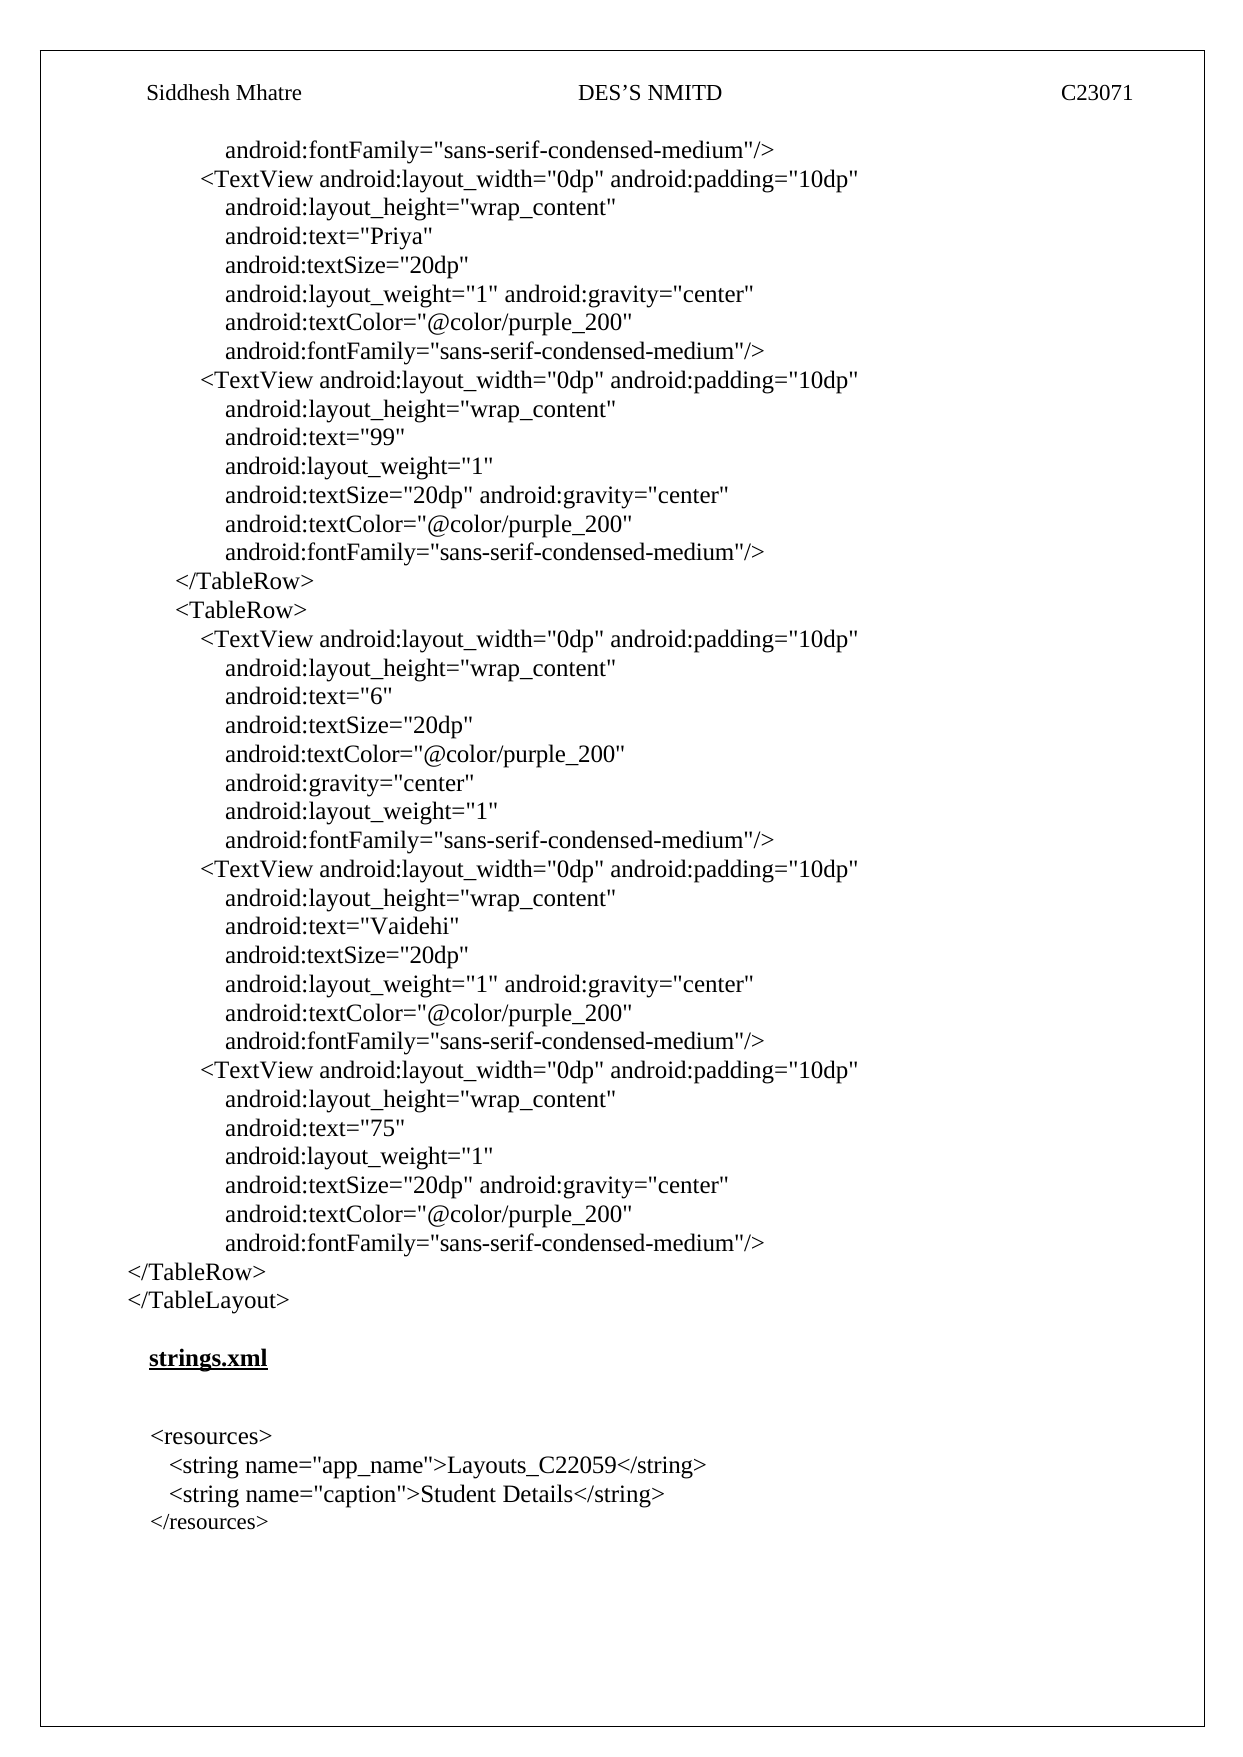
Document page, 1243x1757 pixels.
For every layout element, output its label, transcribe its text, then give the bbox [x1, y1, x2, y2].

text <TextView android:layout_width="0dp" android:padding="10dp" android:layout_height="wrap_content" [200, 365, 860, 422]
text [200, 164, 860, 221]
text <TextView android:layout_width="0dp" android:padding="10dp" android:layout_height="wrap_content" [200, 624, 860, 681]
text </TableRow> [175, 566, 1204, 595]
text android:textSize="20dp" android:gravity="center" android:textColor="@color/purple_200" android:fontFamily="sans-serif-condensed-medium"/> [225, 1170, 766, 1256]
text <TextView android:layout_width="0dp" android:padding="10dp" android:layout_height="wrap_content" [200, 854, 860, 911]
text <string name="caption">Student Details</string> [169, 1479, 1204, 1507]
text android:textSize="20dp" android:gravity="center" android:textColor="@color/purple_200" android:fontFamily="sans-serif-condensed-medium"/> [225, 480, 766, 566]
text android:layout_weight="1" android:gravity="center" android:textColor="@color/purple_200" android:fontFamily="sans-serif-condensed-medium"/> [225, 279, 766, 365]
text </resources> [150, 1508, 1204, 1534]
text android:text="Priya" android:textSize="20dp" [225, 221, 471, 279]
text android:text="Vaidehi" android:textSize="20dp" [225, 911, 471, 969]
text android:text="6" android:textSize="20dp" android:textColor="@color/purple_200" android:gravity="center" android:layout_weight="1" [225, 681, 627, 825]
text android:fontFamily="sans-serif-condensed-medium"/> [225, 825, 1204, 854]
text </TableRow> [127, 1257, 1204, 1285]
text </TableLayout> [127, 1285, 1204, 1314]
text android:text="75" android:layout_weight="1" [225, 1113, 495, 1170]
text android:fontFamily="sans-serif-condensed-medium"/> [225, 135, 1204, 164]
text <resources> [150, 1421, 1204, 1450]
text android:text="99" android:layout_weight="1" [225, 422, 495, 480]
text <TableRow> [175, 595, 1204, 624]
text <TextView android:layout_width="0dp" android:padding="10dp" android:layout_height="wrap_content" [200, 1055, 860, 1113]
text android:layout_weight="1" android:gravity="center" android:textColor="@color/purple_200" android:fontFamily="sans-serif-condensed-medium"/> [225, 969, 766, 1055]
text strings.xml [149, 1343, 1204, 1371]
text <string name="app_name">Layouts_C22059</string> [169, 1450, 1204, 1479]
